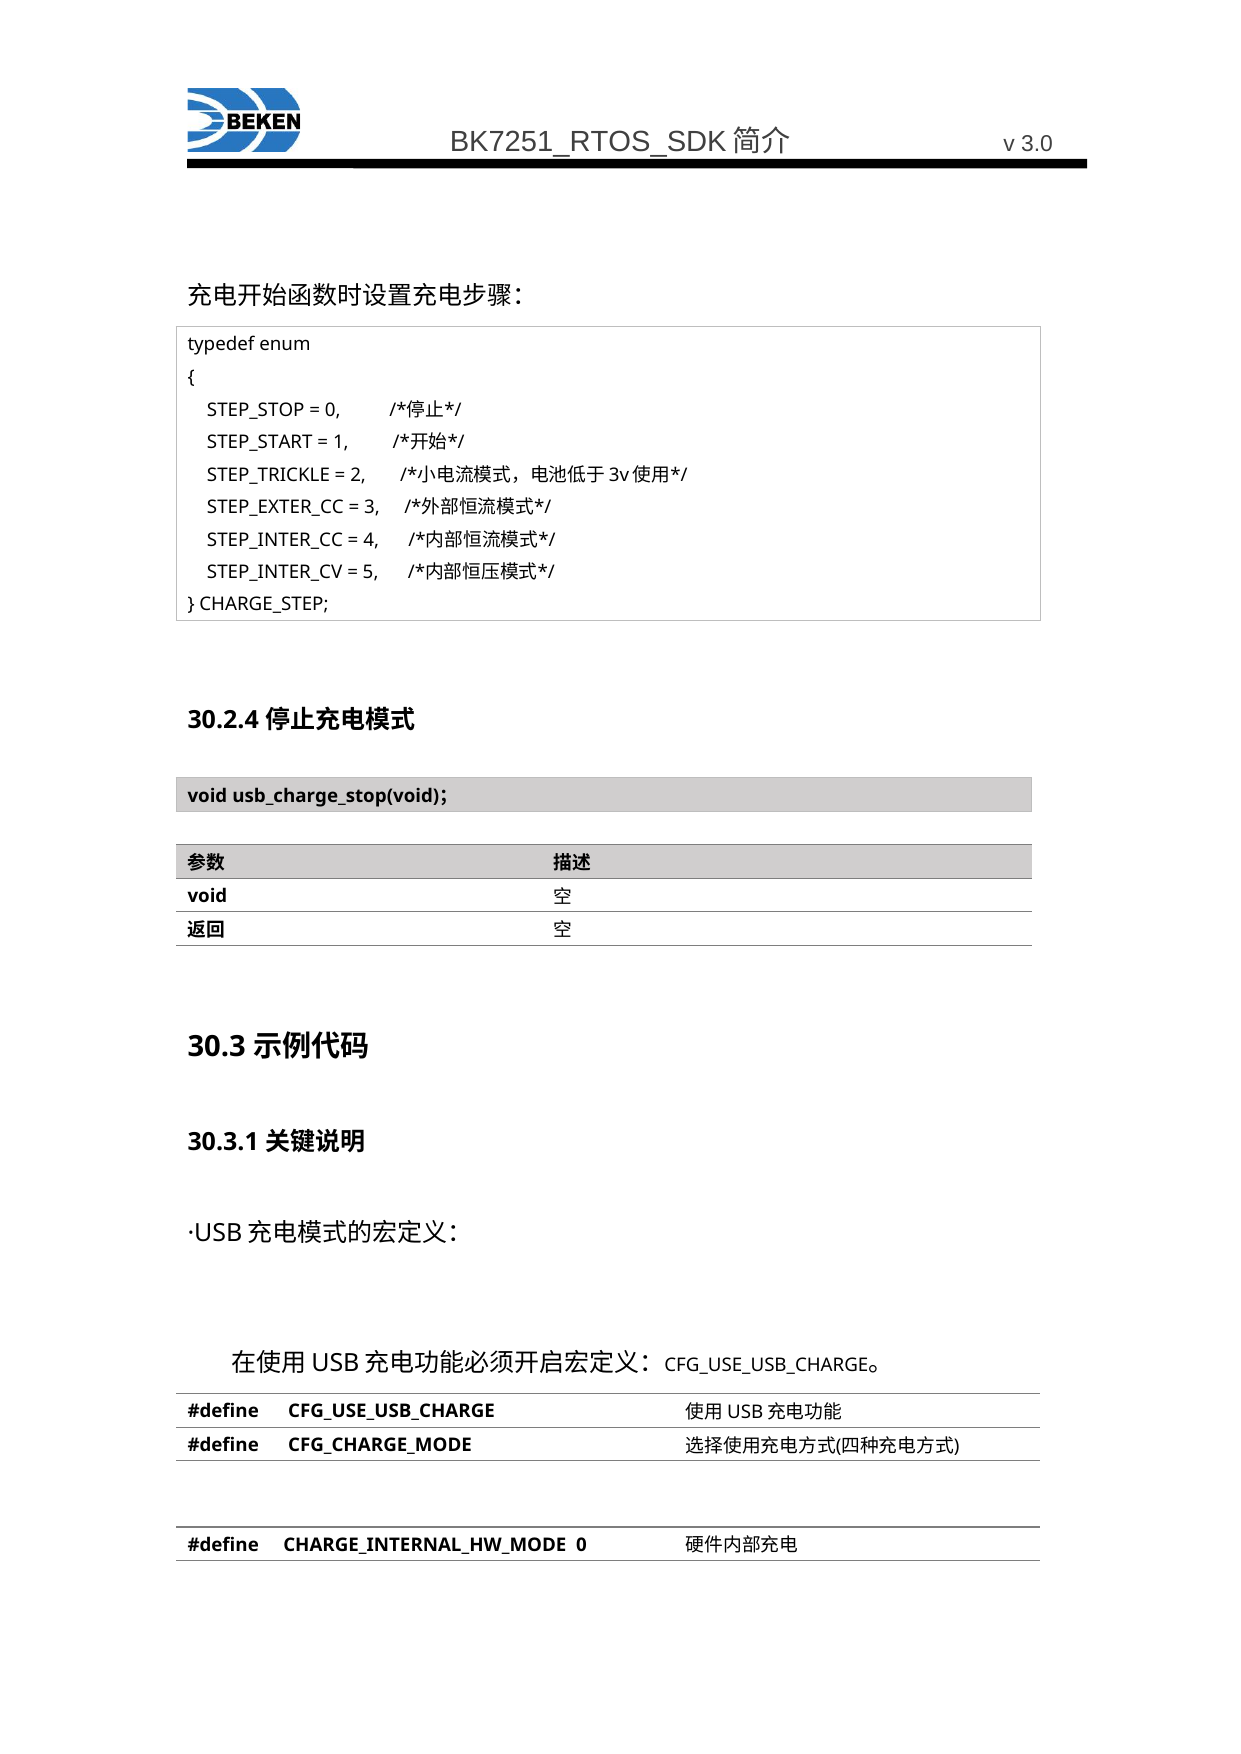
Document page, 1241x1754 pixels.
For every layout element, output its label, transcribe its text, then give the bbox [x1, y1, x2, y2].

text 充电开始函数时设置充电步骤： [187, 261, 1053, 326]
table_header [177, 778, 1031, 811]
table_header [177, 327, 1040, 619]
text ·USB充电模式的宏定义： [187, 1198, 1053, 1263]
subtitle 30.2.4 停止充电模式 [187, 686, 1053, 751]
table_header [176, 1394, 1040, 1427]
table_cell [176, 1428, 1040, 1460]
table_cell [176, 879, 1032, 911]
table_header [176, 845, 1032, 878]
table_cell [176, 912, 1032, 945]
picture [187, 88, 300, 152]
text 在使用USB充电功能必须开启宏定义：CFG_USE_USB_CHARGE。 [187, 1328, 1053, 1393]
subtitle 30.3.1 关键说明 [187, 1107, 1053, 1172]
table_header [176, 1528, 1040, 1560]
subtitle 30.3 示例代码 [187, 1011, 1053, 1076]
